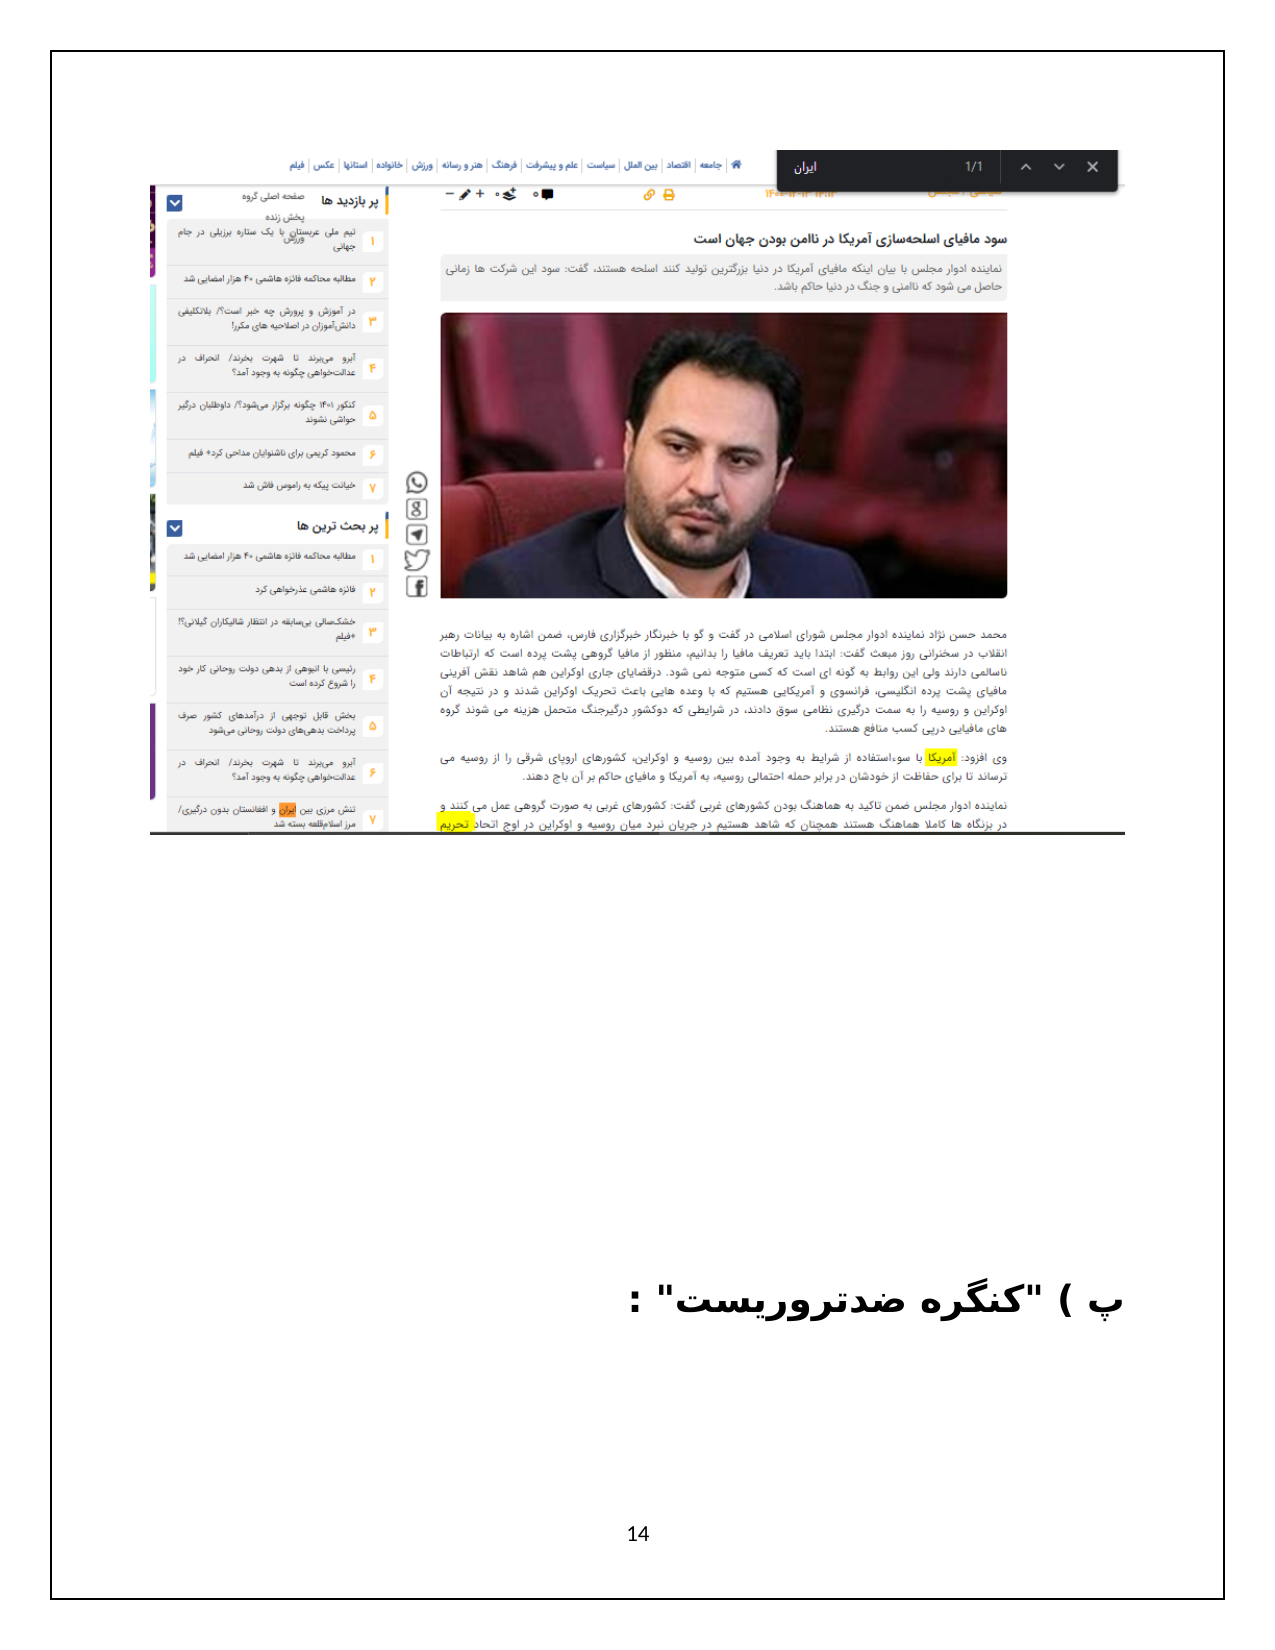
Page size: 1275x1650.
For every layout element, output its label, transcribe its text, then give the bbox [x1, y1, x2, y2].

picture [150, 150, 1125, 835]
text پ ) "کنگره ضدتروریست" : [150, 1278, 1125, 1322]
